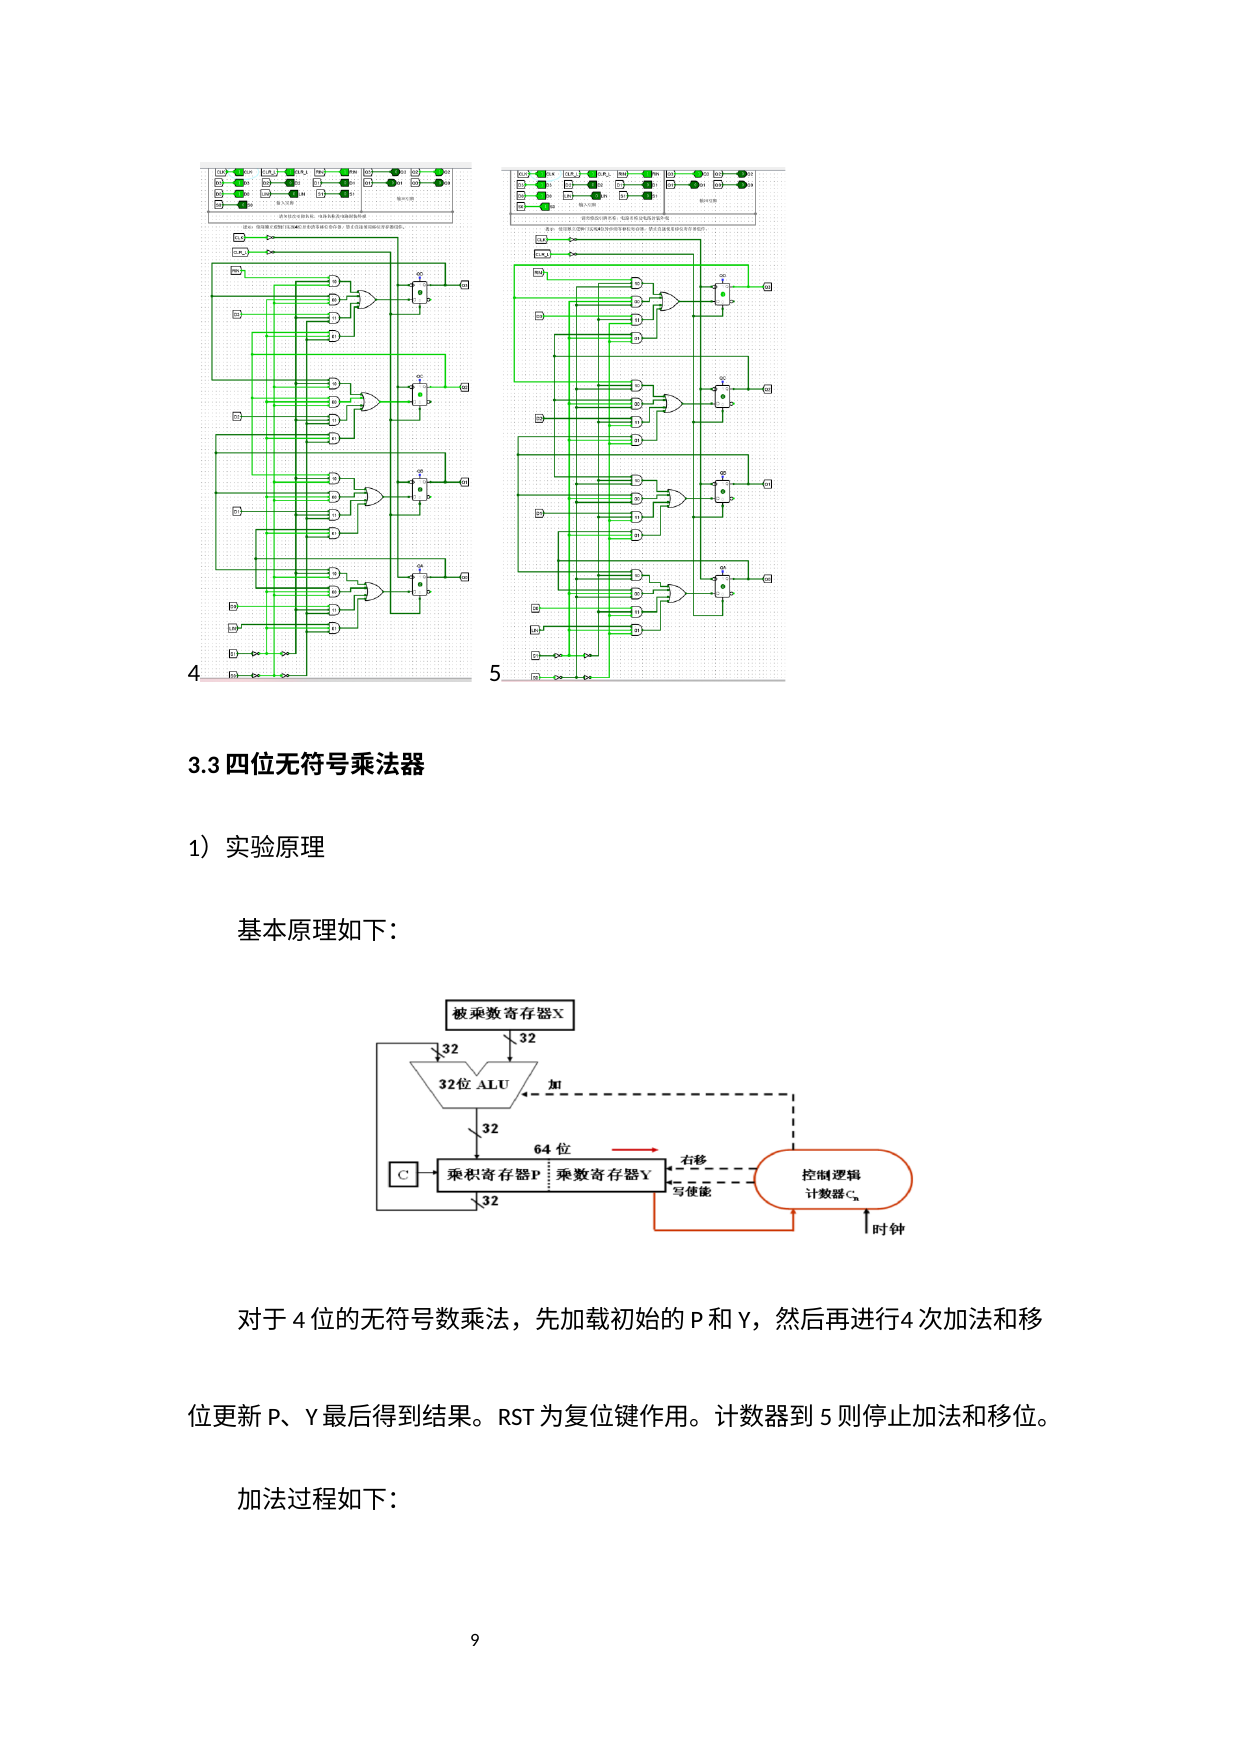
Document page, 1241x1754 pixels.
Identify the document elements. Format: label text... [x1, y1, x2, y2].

text 加法过程如下： [187, 1466, 1053, 1531]
text 基本原理如下： [187, 896, 1053, 961]
text 对于4位的无符号数乘法，先加载初始的P和Y，然后再进⾏4次加法和移位更新P、Y最后得到结果。RST为复位键作用。计数器到5则停止加法和移位。 [187, 1285, 1053, 1447]
picture [501, 167, 786, 682]
picture [346, 979, 938, 1260]
picture [200, 162, 472, 682]
text 1）实验原理 [187, 813, 1053, 878]
text 3.3 四位无符号乘法器 [187, 730, 1053, 795]
